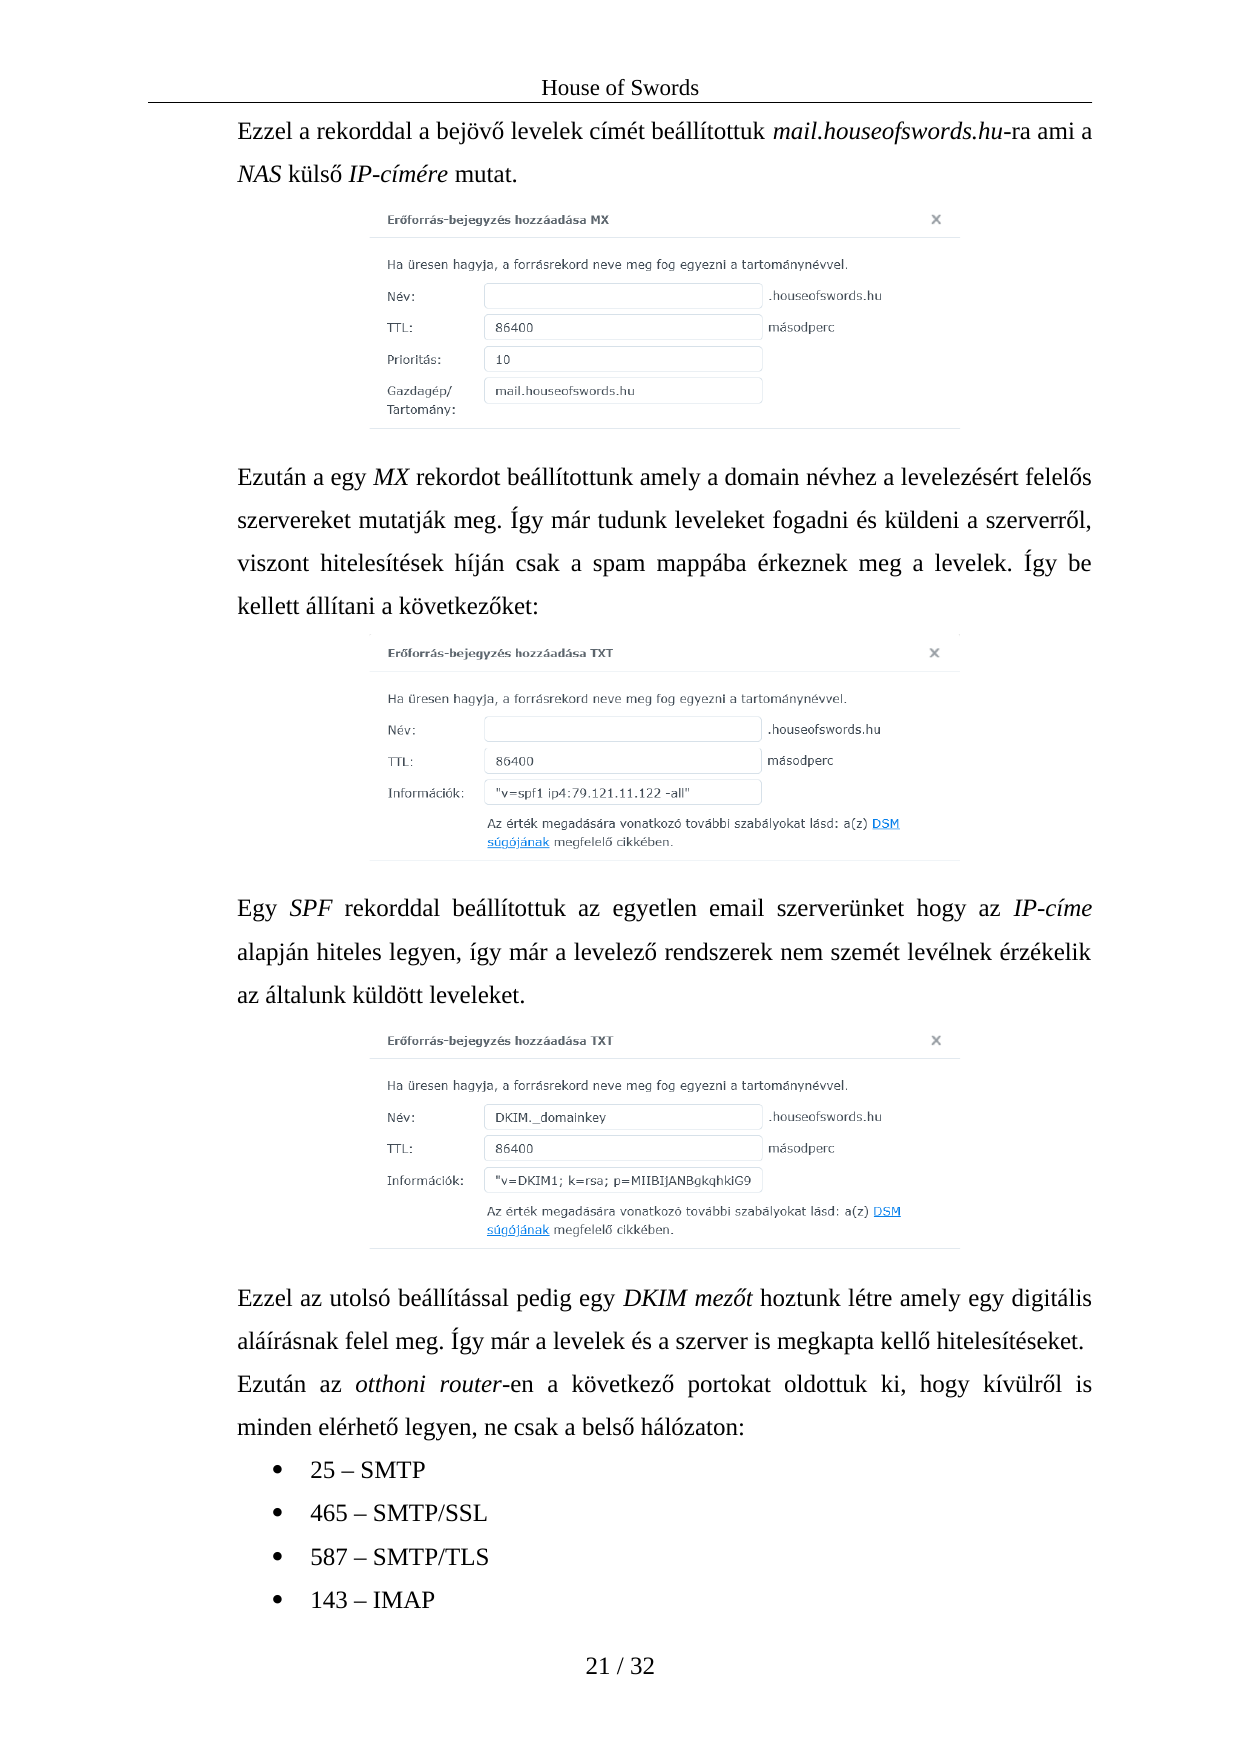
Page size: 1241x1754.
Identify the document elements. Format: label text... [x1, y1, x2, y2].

list 587 – SMTP/TLS [273, 1542, 1092, 1570]
picture [369, 202, 960, 432]
list 465 – SMTP/SSL [273, 1498, 1092, 1527]
list 25 – SMTP [273, 1455, 1092, 1484]
list Ezután a egy MX rekordot beállítottunk amely a domain névhez a levelezésért felelős szervereket mutatják meg. Így már tudunk leveleket fogadni és küldeni a szerverről, viszont hitelesítések híján csak a spam mappába érkeznek meg a levelek. Így be kellett állítani a következőket: [237, 462, 1092, 620]
list 143 – IMAP [273, 1585, 1092, 1613]
list Ezután az otthoni router-en a következő portokat oldottuk ki, hogy kívülről is minden elérhető legyen, ne csak a belső hálózaton: [237, 1369, 1092, 1441]
list Ezzel az utolsó beállítással pedig egy DKIM mezőt hoztunk létre amely egy digitális aláírásnak felel meg. Így már a levelek és a szerver is megkapta kellő hitelesítéseket. [237, 1283, 1092, 1355]
list Egy SPF rekorddal beállítottuk az egyetlen email szerverünket hogy az IP-címe alapján hiteles legyen, így már a levelező rendszerek nem szemét levélnek érzékelik az általunk küldött leveleket. [237, 893, 1092, 1008]
picture [369, 634, 960, 863]
picture [369, 1022, 960, 1253]
list Ezzel a rekorddal a bejövő levelek címét beállítottuk mail.houseofswords.hu-ra ami a NAS külső IP-címére mutat. [237, 116, 1092, 188]
